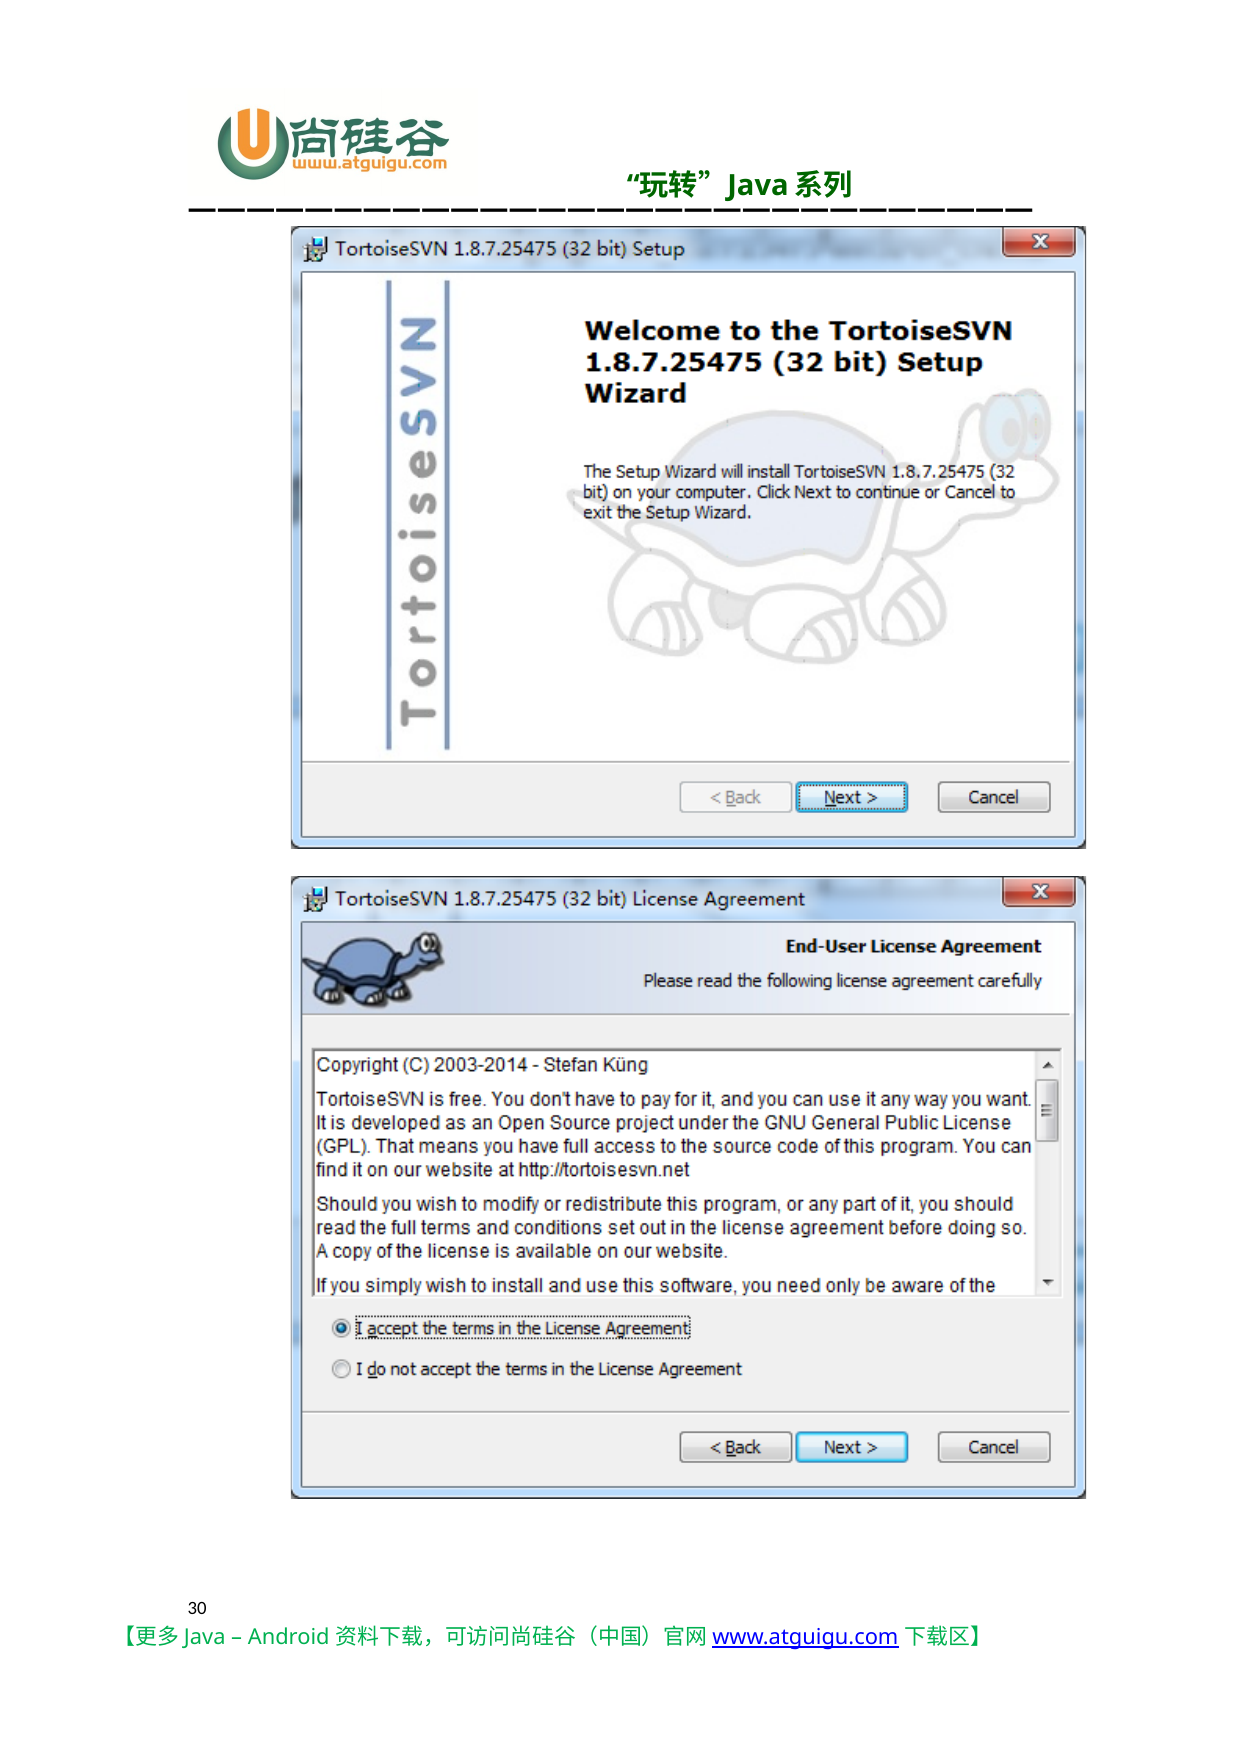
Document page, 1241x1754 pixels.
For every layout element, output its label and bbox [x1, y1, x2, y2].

picture [290, 226, 1087, 849]
picture [187, 88, 479, 196]
picture [290, 876, 1087, 1499]
